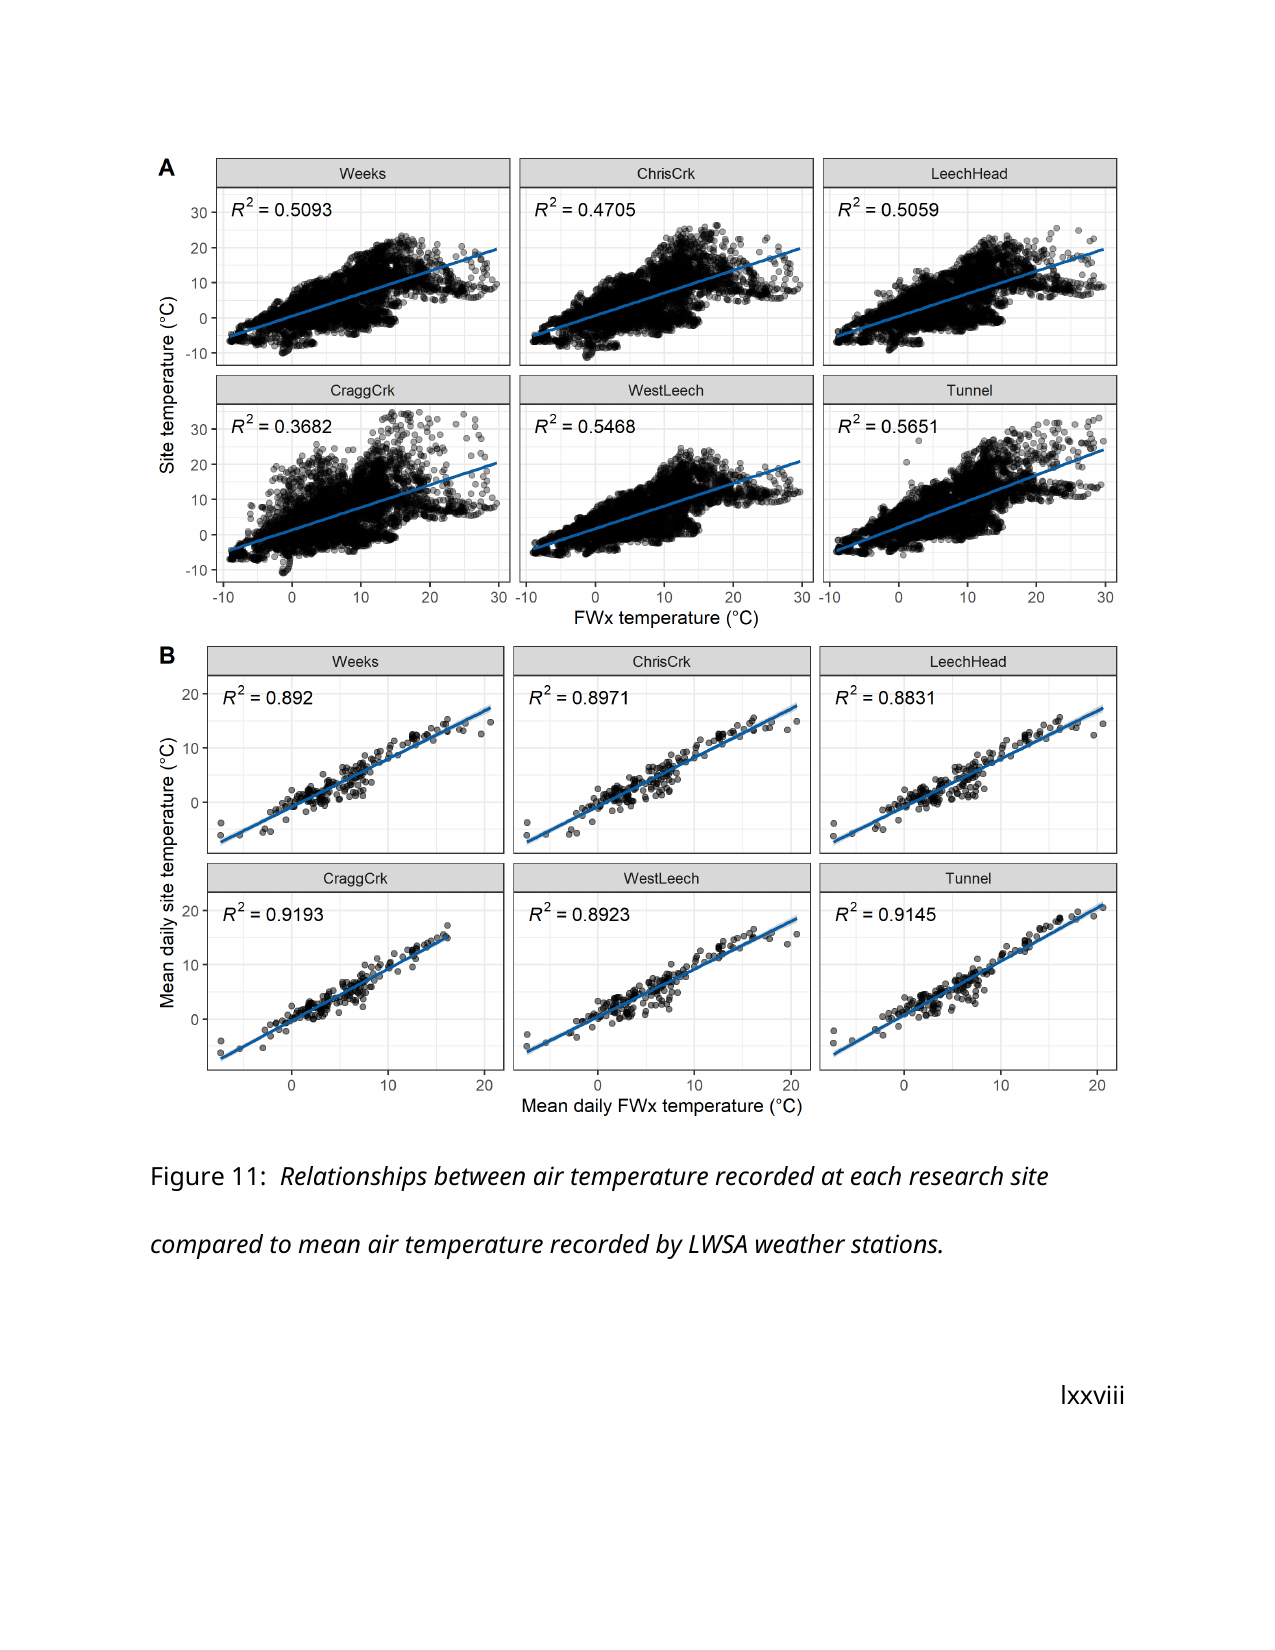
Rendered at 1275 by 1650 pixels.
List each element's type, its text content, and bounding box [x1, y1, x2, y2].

text Figure 11: Relationships between air temperature recorded at each research site compared to mean air temperature recorded by LWSA weather stations. [150, 1159, 1125, 1261]
picture [150, 150, 1125, 1125]
